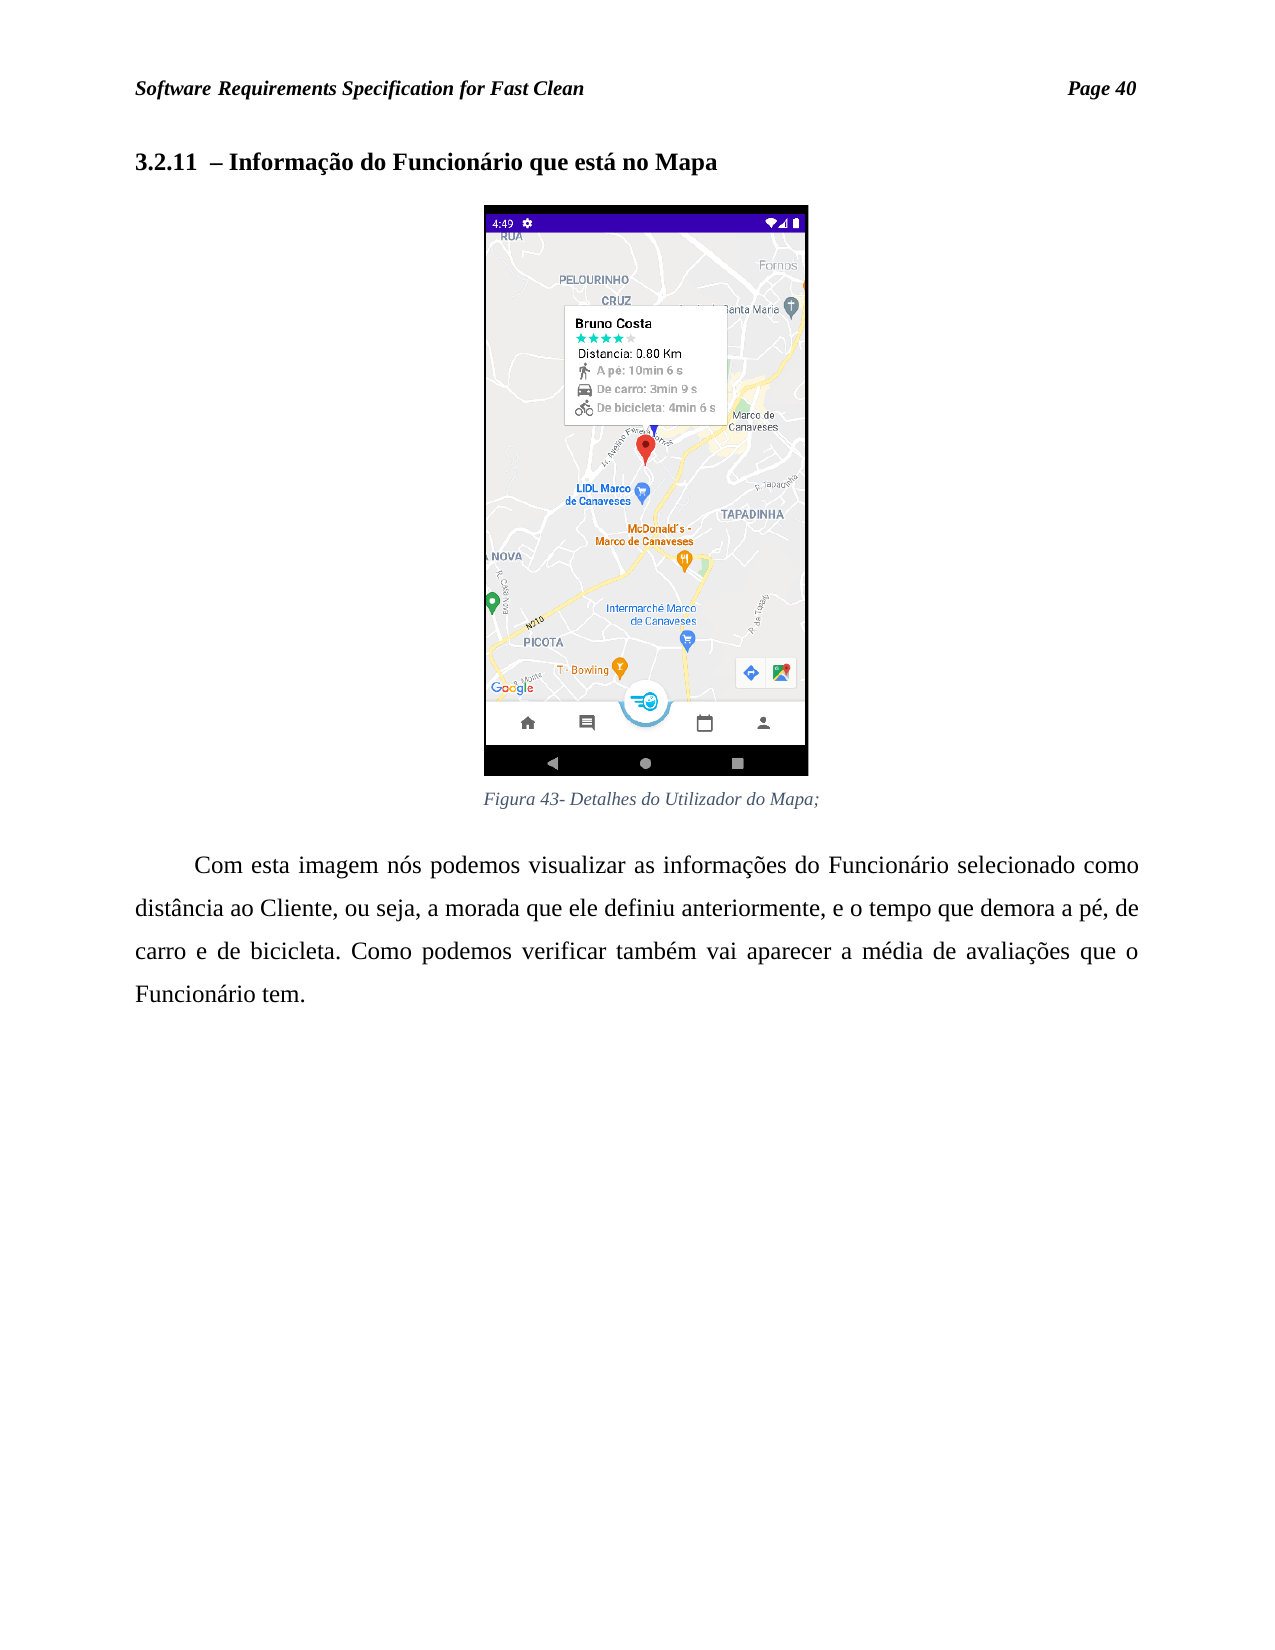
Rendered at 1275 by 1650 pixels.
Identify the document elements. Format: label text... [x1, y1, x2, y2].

text Com esta imagem nós podemos visualizar as informações do Funcionário selecionado como distância ao Cliente, ou seja, a morada que ele definiu anteriormente, e o tempo que demora a pé, de carro e de bicicleta. Como podemos verificar também vai aparecer a média de avaliações que o Funcionário tem. [135, 850, 1140, 1008]
subtitle – Informação do Funcionário que está no Mapa [135, 150, 1140, 175]
picture [483, 205, 809, 774]
